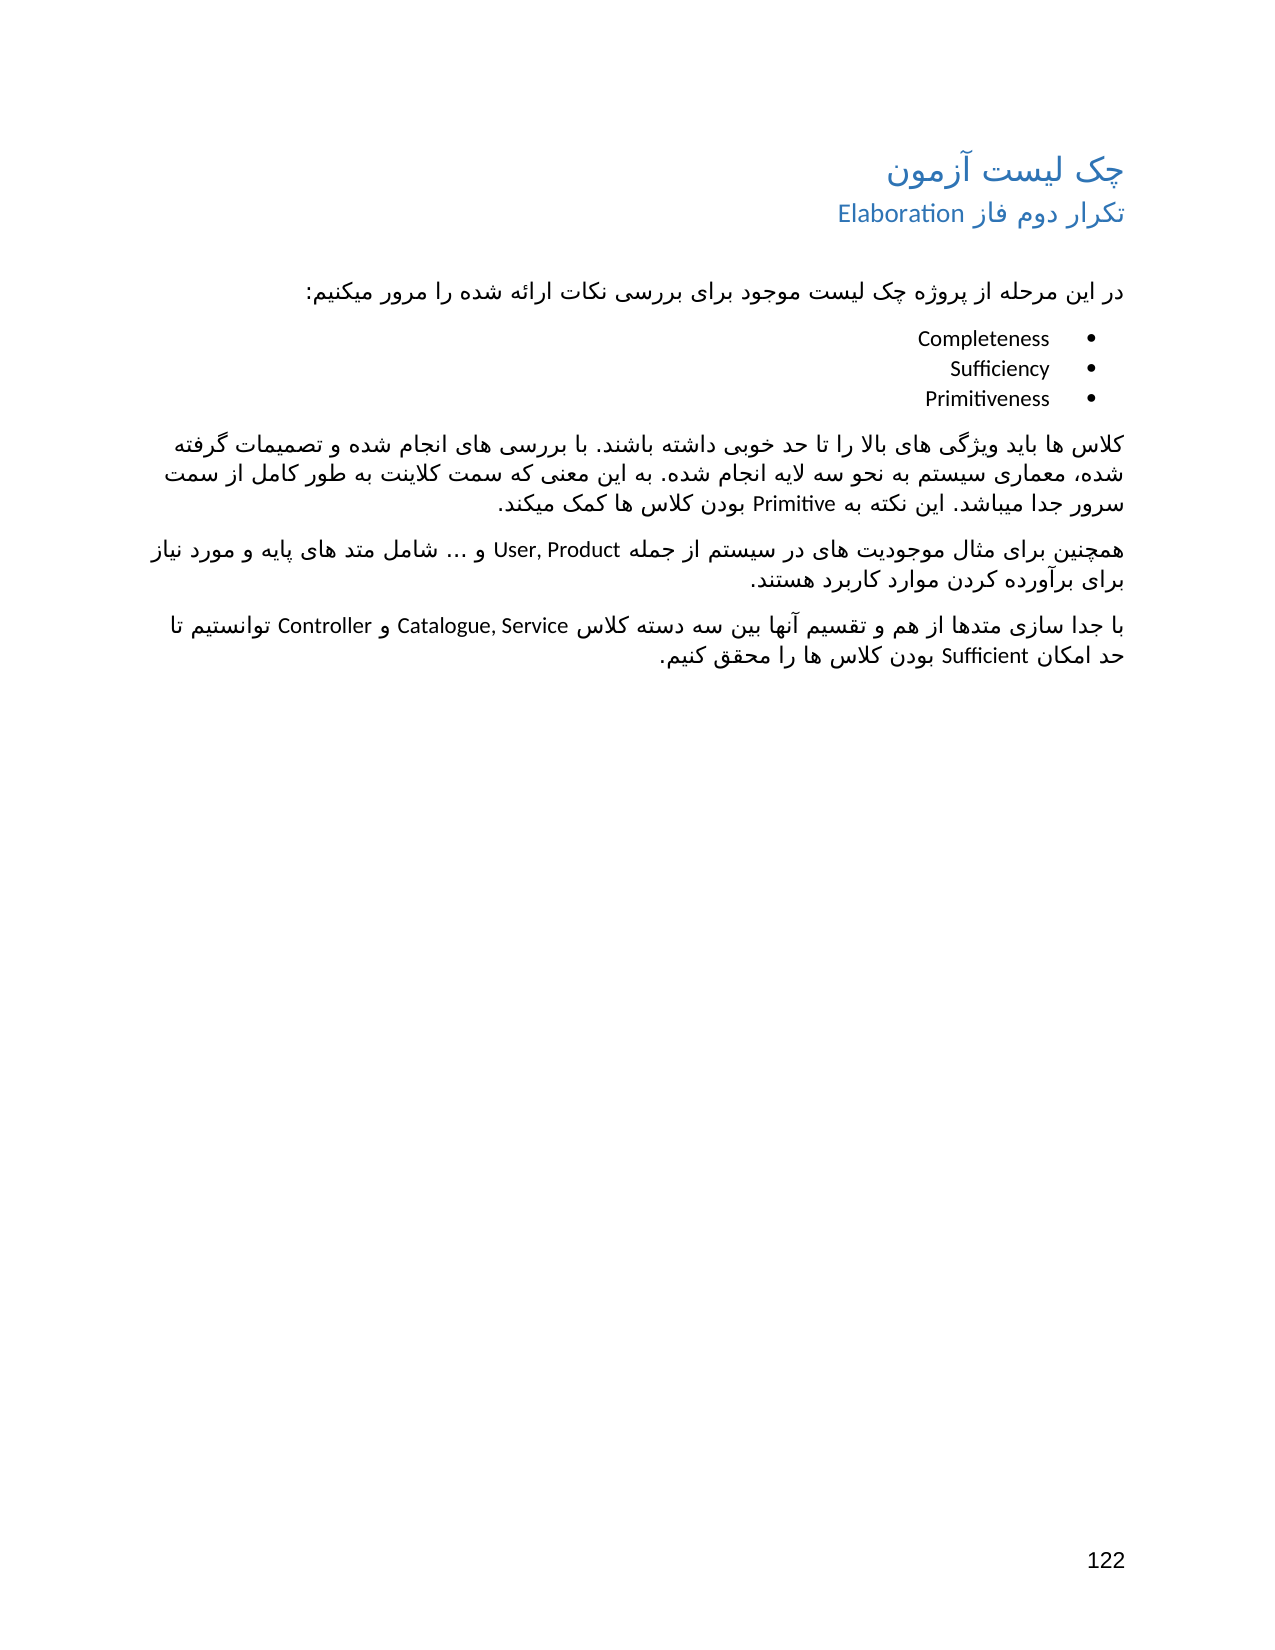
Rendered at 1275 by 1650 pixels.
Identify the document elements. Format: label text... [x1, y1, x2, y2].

list Sufficiency [150, 354, 1087, 382]
text با جدا سازی متدها از هم و تقسیم آنها بین سه دسته کلاس Catalogue, Service و Controller توانستیم تا حد امکان Sufficient بودن کلاس ها را محقق کنیم. [150, 611, 1125, 669]
text کلاس ها باید ویژگی های بالا را تا حد خوبی داشته باشند. با بررسی های انجام شده و تصمیمات گرفته شده، معماری سیستم به نحو سه لایه انجام شده. به این معنی که سمت کلاینت به طور کامل از سمت سرور جدا میباشد. این نکته به Primitive بودن کلاس ها کمک میکند. [150, 431, 1125, 517]
text در این مرحله از پروژه چک لیست موجود برای بررسی نکات ارائه شده را مرور میکنیم: [150, 278, 1125, 305]
subtitle چک لیست آزمون [150, 150, 1125, 189]
list Primitiveness [150, 384, 1087, 412]
list Completeness [150, 324, 1087, 352]
subtitle تکرار دوم فاز Elaboration [150, 196, 1125, 229]
text همچنین برای مثال موجودیت های در سیستم از جمله User, Product و ... شامل متد های پایه و مورد نیاز برای برآورده کردن موارد کاربرد هستند. [150, 536, 1125, 592]
